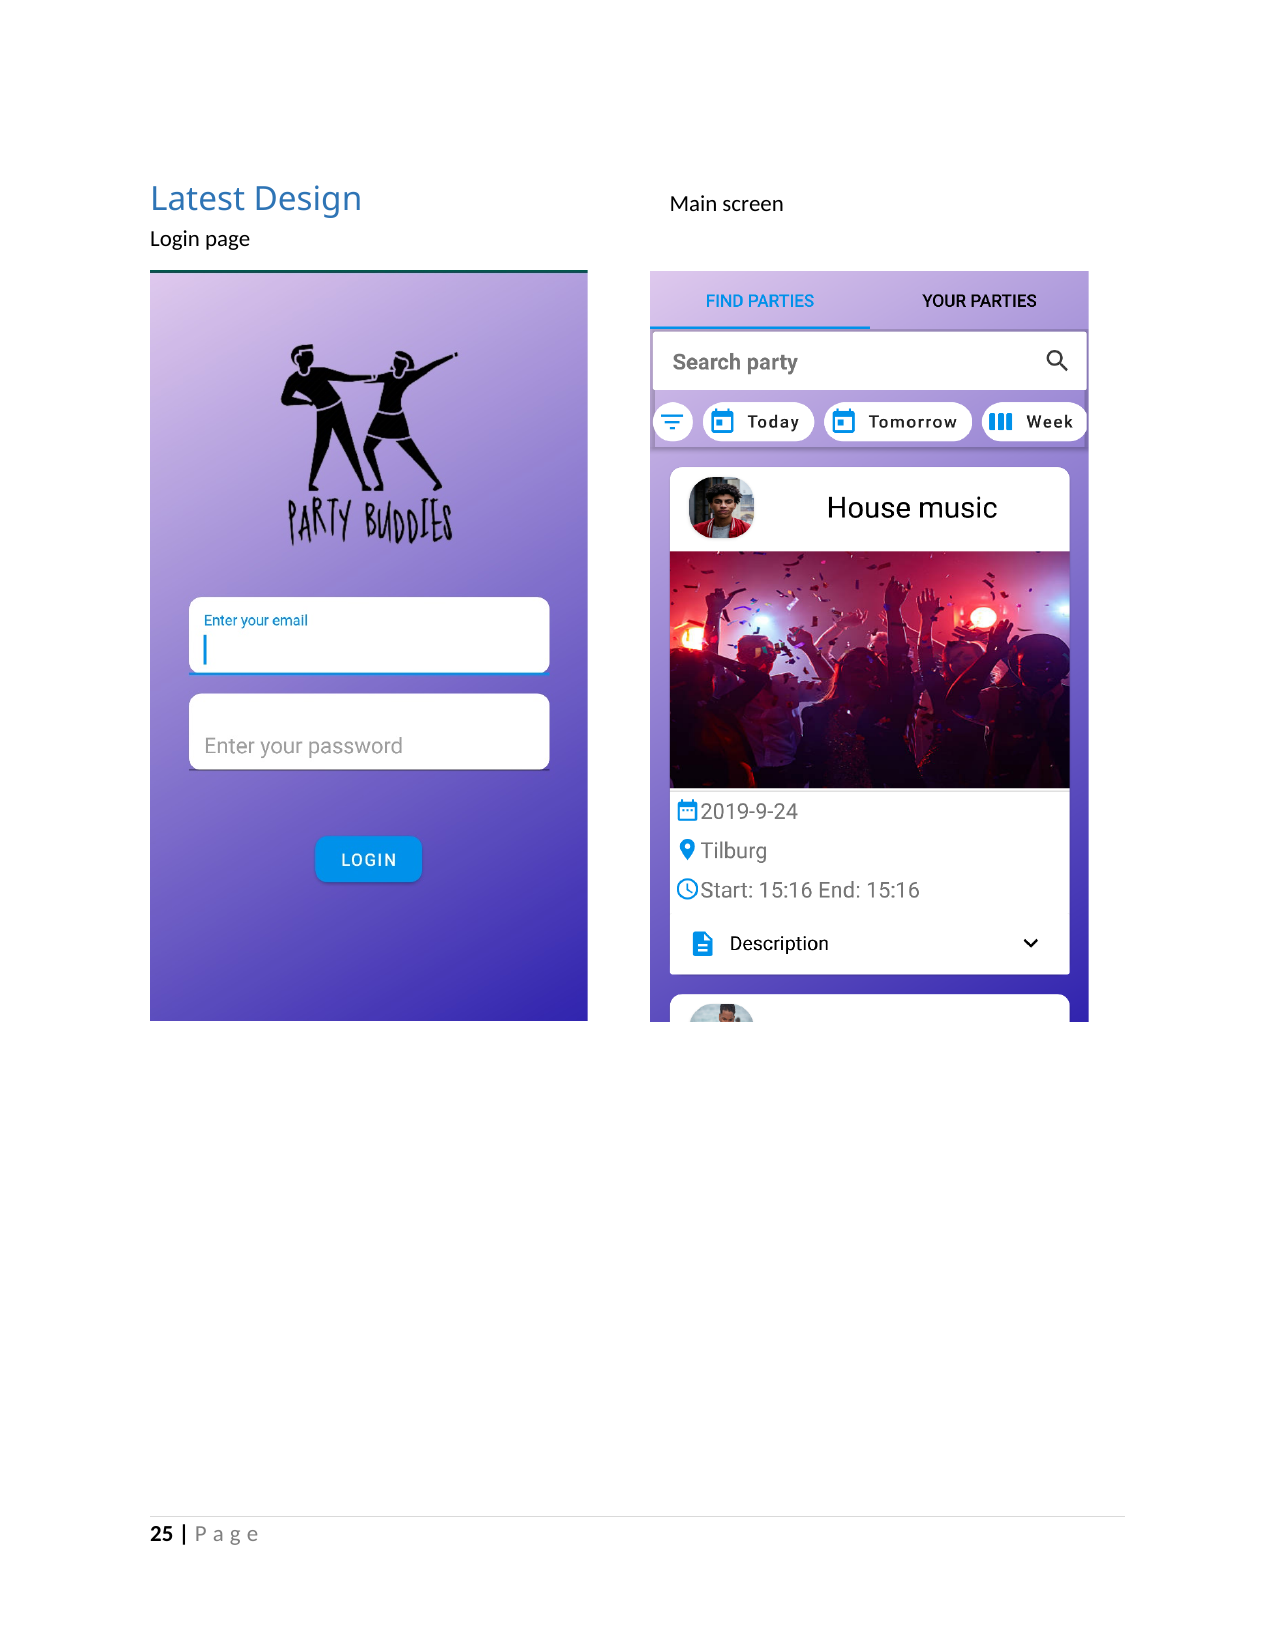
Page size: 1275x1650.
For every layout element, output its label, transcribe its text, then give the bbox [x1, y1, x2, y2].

subtitle Latest Design [150, 175, 1125, 220]
text Login page [150, 224, 1125, 252]
picture [150, 270, 588, 1021]
picture [650, 271, 1089, 1022]
